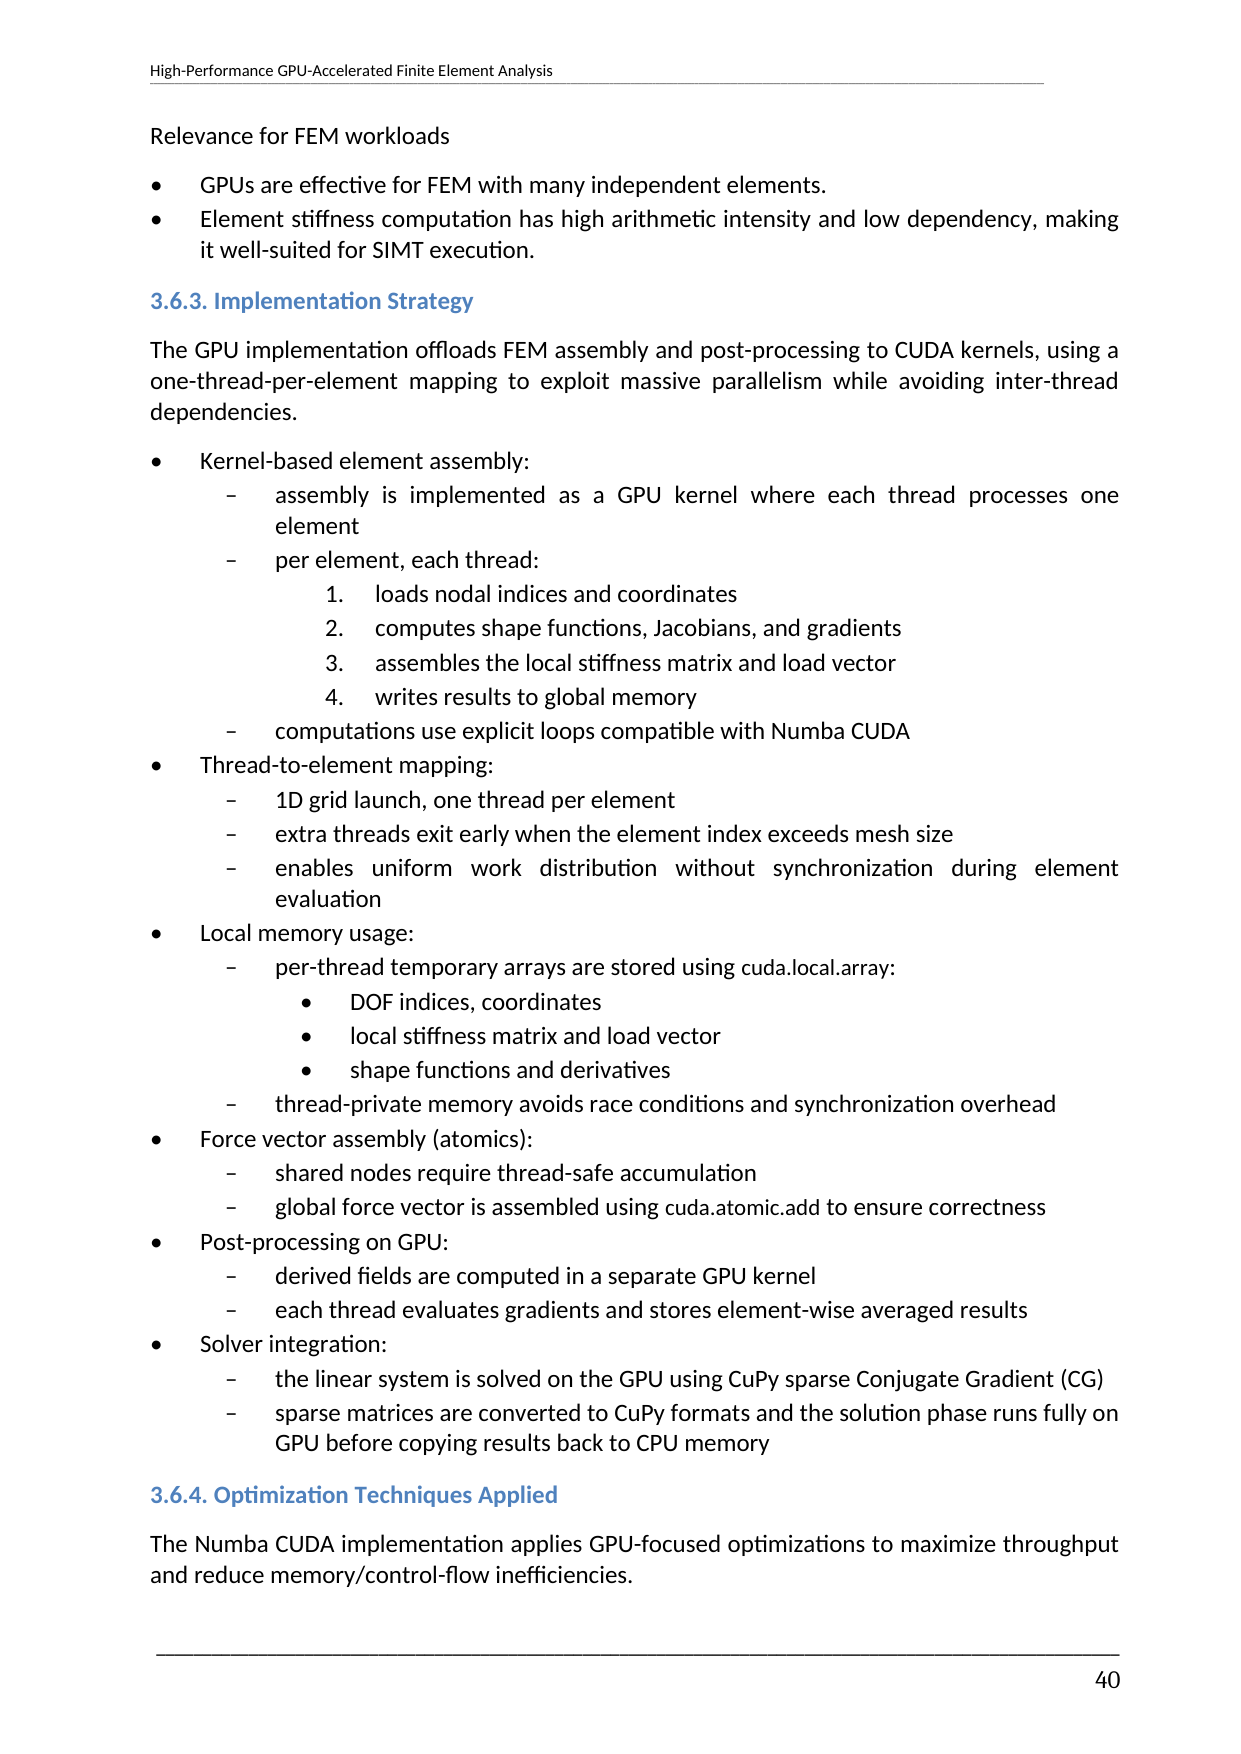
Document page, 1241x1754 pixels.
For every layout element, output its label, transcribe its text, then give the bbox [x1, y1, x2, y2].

list derived fields are computed in a separate GPU kernel [225, 1260, 1120, 1291]
list enables uniform work distribution without synchronization during element evaluation [225, 852, 1120, 913]
list sparse matrices are converted to CuPy formats and the solution phase runs fully on GPU before copying results back to CPU memory [225, 1397, 1120, 1458]
list per element, each thread: [225, 544, 1120, 574]
list DOF indices, coordinates [300, 986, 1120, 1016]
list loads nodal indices and coordinates [325, 578, 1120, 609]
list 1D grid launch, one thread per element [225, 784, 1120, 814]
list global force vector is assembled using cuda.atomic.add to ensure correctness [225, 1191, 1120, 1222]
list Solver integration: [150, 1328, 1120, 1359]
list Element stiffness computation has high arithmetic intensity and low dependency, making it well-suited for SIMT execution. [150, 203, 1120, 264]
list Force vector assembly (atomics): [150, 1123, 1120, 1153]
list GPUs are effective for FEM with many independent elements. [150, 169, 1120, 200]
subtitle 3.6.4. Optimization Techniques Applied [150, 1479, 1120, 1509]
list writes results to global memory [325, 681, 1120, 712]
list the linear system is solved on the GPU using CuPy sparse Conjugate Gradient (CG) [225, 1363, 1120, 1393]
list thread-private memory avoids race conditions and synchronization overhead [225, 1089, 1120, 1119]
text The GPU implementation offloads FEM assembly and post-processing to CUDA kernels, using a one-thread-per-element mapping to exploit massive parallelism while avoiding inter-thread dependencies. [150, 335, 1120, 426]
list Thread-to-element mapping: [150, 750, 1120, 780]
list shape functions and derivatives [300, 1054, 1120, 1085]
list computations use explicit loops compatible with Numba CUDA [225, 715, 1120, 746]
list computes shape functions, Jacobians, and gradients [325, 613, 1120, 643]
list assembles the local stiffness matrix and load vector [325, 647, 1120, 677]
list Post-processing on GPU: [150, 1226, 1120, 1256]
list local stiffness matrix and load vector [300, 1020, 1120, 1051]
list each thread evaluates gradients and stores element-wise averaged results [225, 1294, 1120, 1325]
list per-thread temporary arrays are stored using cuda.local.array: [225, 952, 1120, 982]
list extra threads exit early when the element index exceeds mesh size [225, 818, 1120, 849]
list Local memory usage: [150, 917, 1120, 948]
list shared nodes require thread-safe accumulation [225, 1157, 1120, 1188]
subtitle 3.6.3. Implementation Strategy [150, 285, 1120, 316]
list assembly is implemented as a GPU kernel where each thread processes one element [225, 479, 1120, 540]
list Kernel-based element assembly: [150, 445, 1120, 476]
text Relevance for FEM workloads [150, 120, 1120, 151]
text The Numba CUDA implementation applies GPU-focused optimizations to maximize throughput and reduce memory/control-flow inefficiencies. [150, 1528, 1120, 1589]
